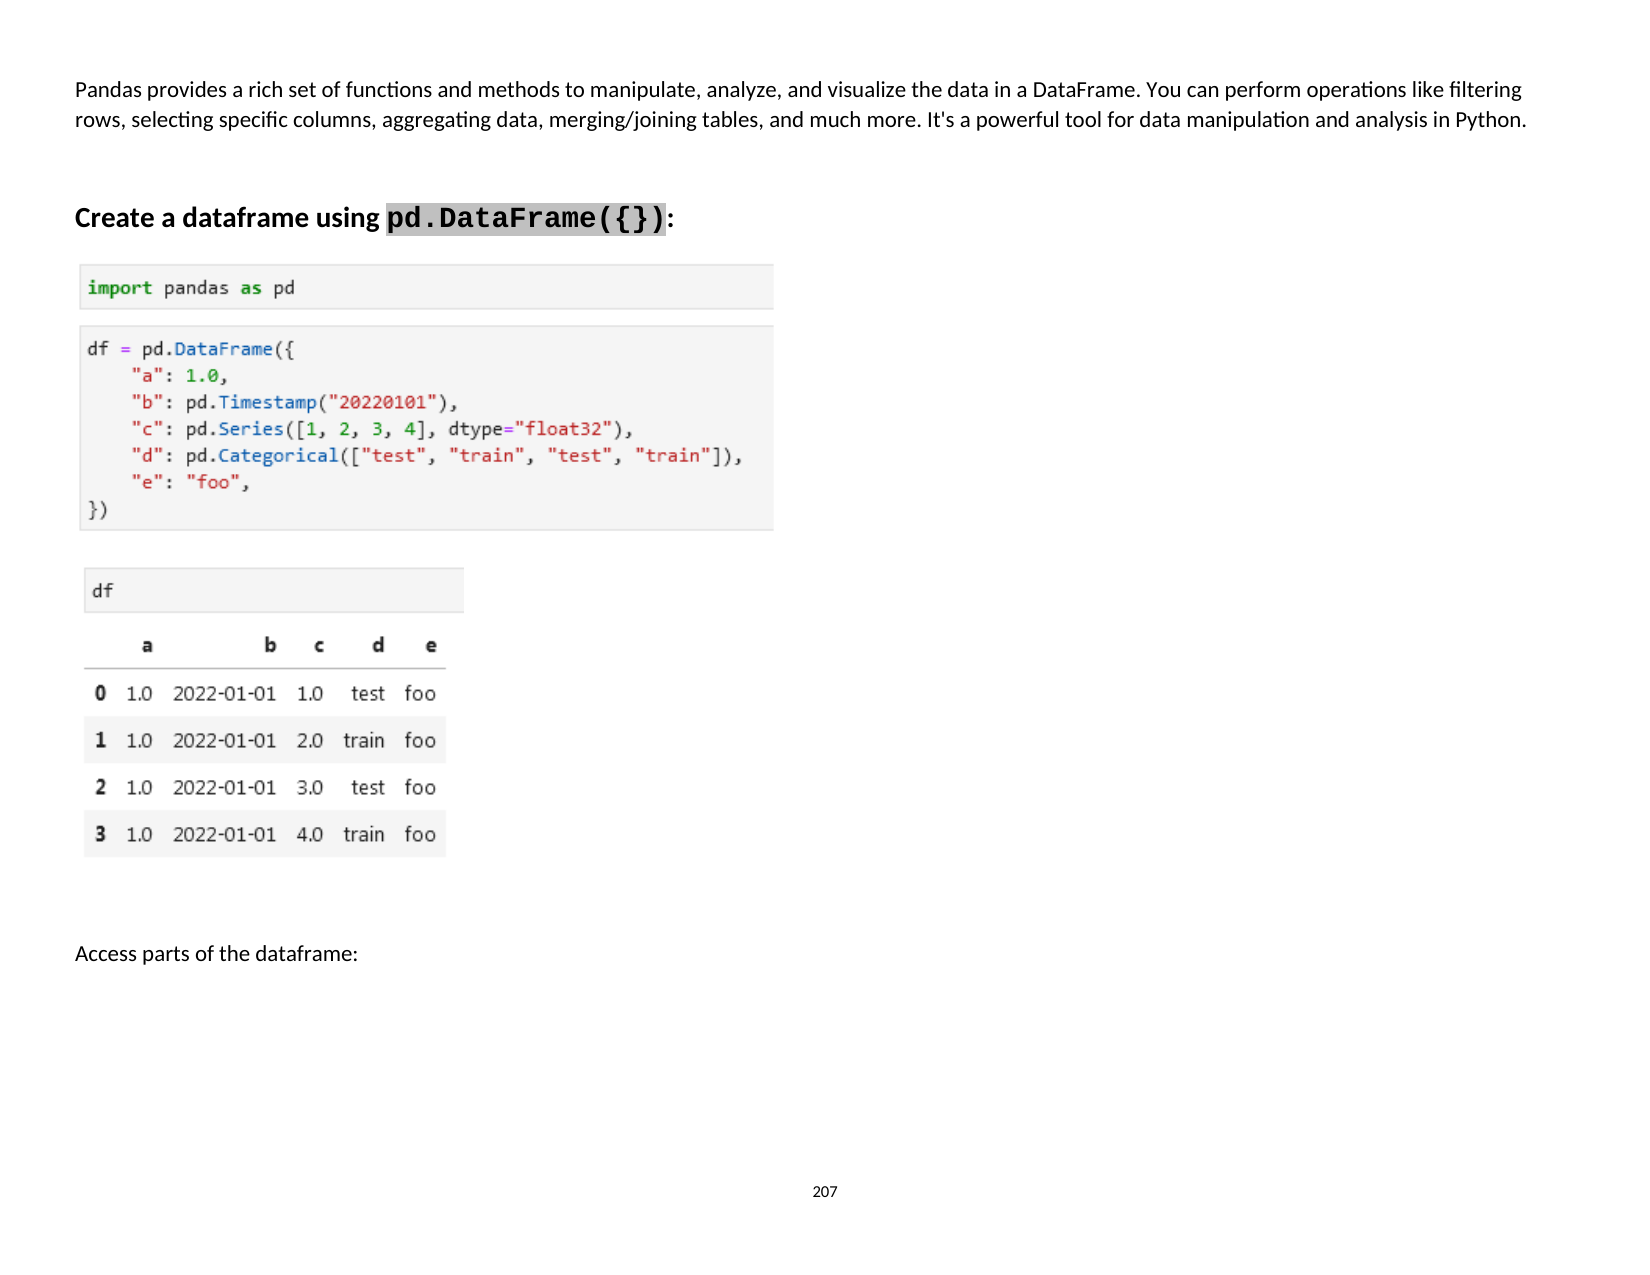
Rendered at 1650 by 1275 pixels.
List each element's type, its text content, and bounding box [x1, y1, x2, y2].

text Pandas provides a rich set of functions and methods to manipulate, analyze, and visualize the data in a DataFrame. You can perform operations like filtering rows, selecting specific columns, aggregating data, merging/joining tables, and much more. It's a powerful tool for data manipulation and analysis in Python. [75, 75, 1575, 133]
text Access parts of the dataframe: [75, 939, 1575, 967]
text Create a dataframe using pd.DataFrame({}): [75, 199, 1575, 236]
picture [75, 255, 774, 542]
picture [75, 560, 464, 873]
